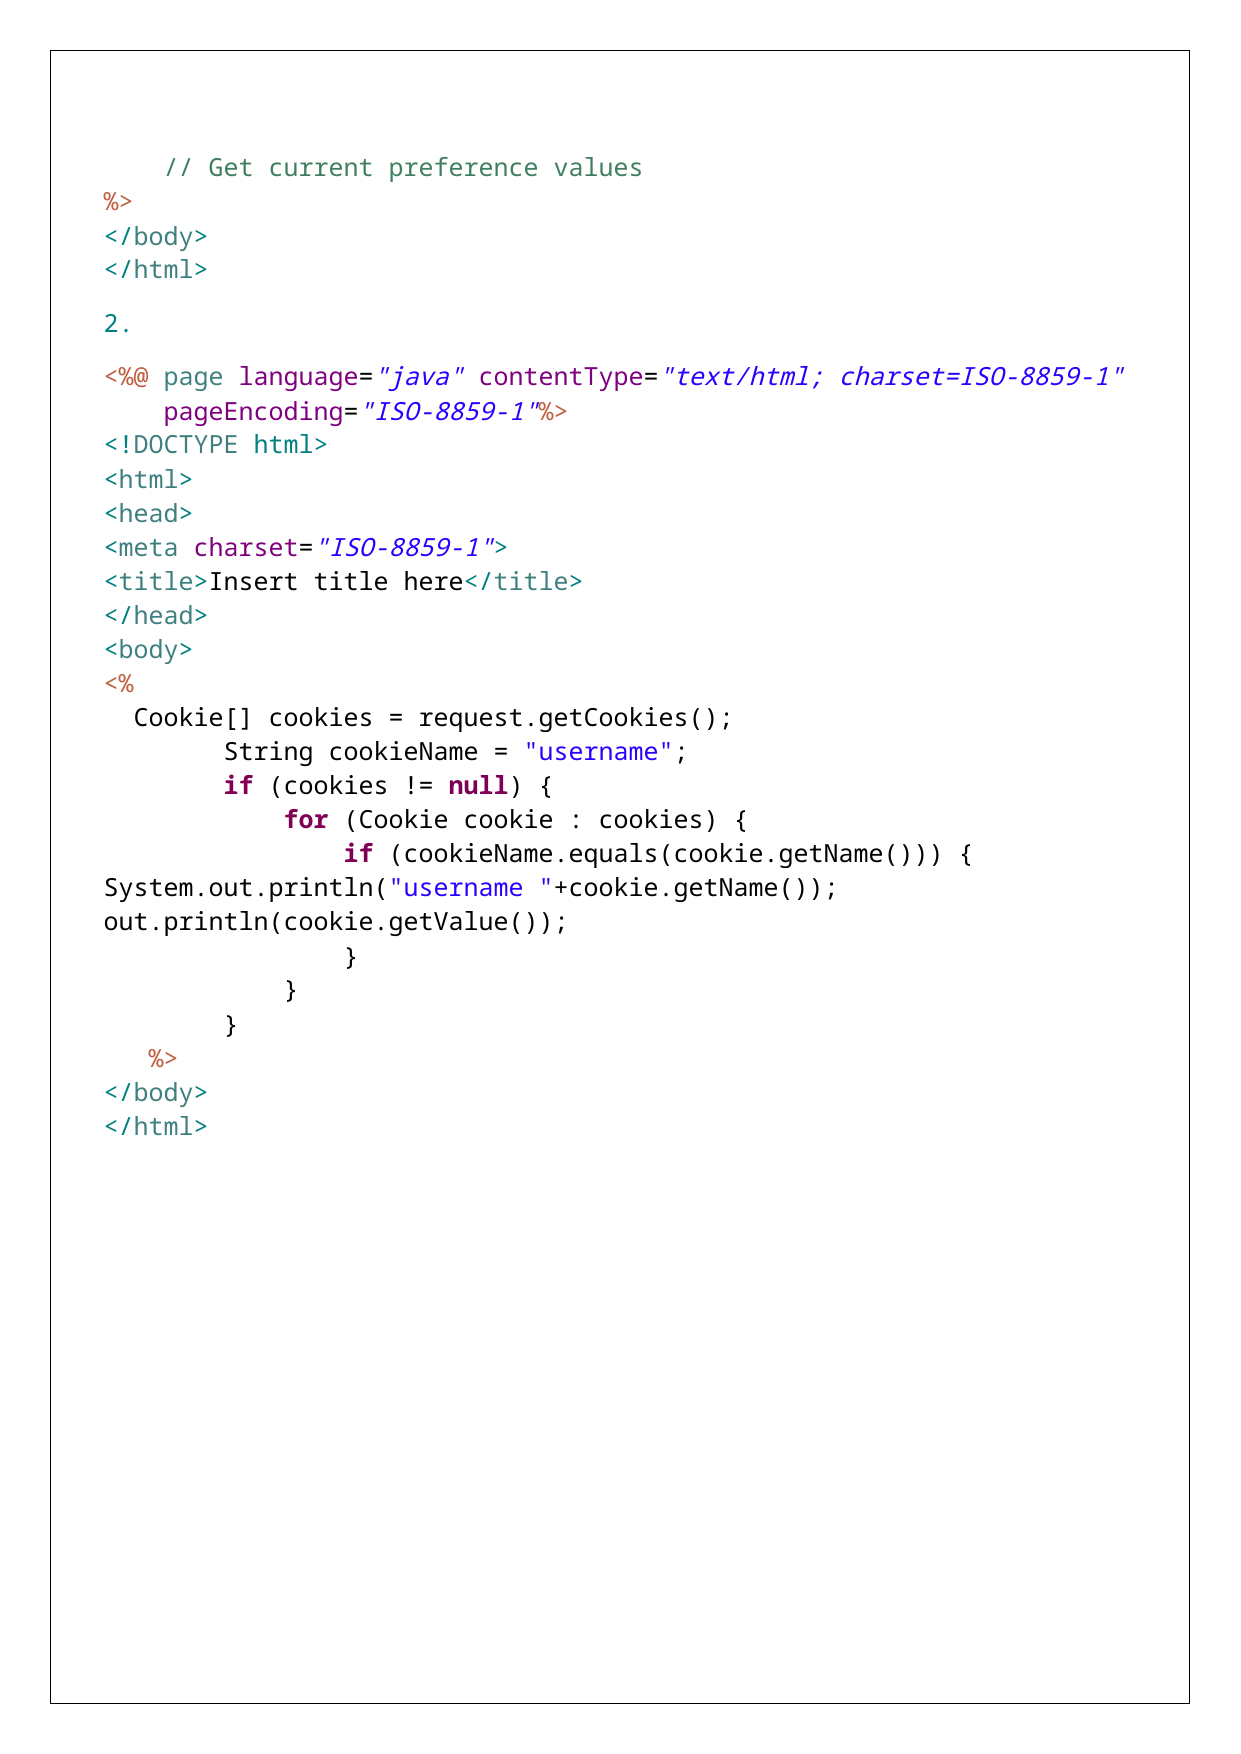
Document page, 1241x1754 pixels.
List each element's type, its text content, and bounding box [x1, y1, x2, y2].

text %> [103, 184, 1166, 218]
text <%@ page language="java" contentType="text/html; charset=ISO-8859-1" [103, 359, 1166, 393]
text } [103, 1006, 1166, 1040]
text <head> [103, 495, 1166, 529]
text out.println(cookie.getValue()); [103, 904, 1166, 938]
text <% [103, 666, 1166, 700]
text for (Cookie cookie : cookies) { [103, 802, 1166, 836]
text </head> [103, 597, 1166, 632]
text if (cookieName.equals(cookie.getName())) { [103, 836, 1166, 870]
text pageEncoding="ISO-8859-1"%> [103, 393, 1166, 427]
text // Get current preference values [103, 150, 1166, 184]
text if (cookies != null) { [103, 768, 1166, 802]
text </html> [103, 1108, 1166, 1142]
text <!DOCTYPE html> [103, 427, 1166, 461]
text <meta charset="ISO-8859-1"> [103, 529, 1166, 563]
text %> [103, 1040, 1166, 1074]
text </html> [103, 252, 1166, 286]
text String cookieName = "username"; [103, 734, 1166, 768]
text } [103, 938, 1166, 972]
text <title>Insert title here</title> [103, 563, 1166, 597]
text Cookie[] cookies = request.getCookies(); [103, 700, 1166, 734]
text } [103, 972, 1166, 1006]
text System.out.println("username "+cookie.getName()); [103, 870, 1166, 904]
text <html> [103, 461, 1166, 495]
text </body> [103, 1074, 1166, 1108]
text 2. [103, 306, 1166, 340]
text <body> [103, 632, 1166, 666]
text </body> [103, 218, 1166, 252]
